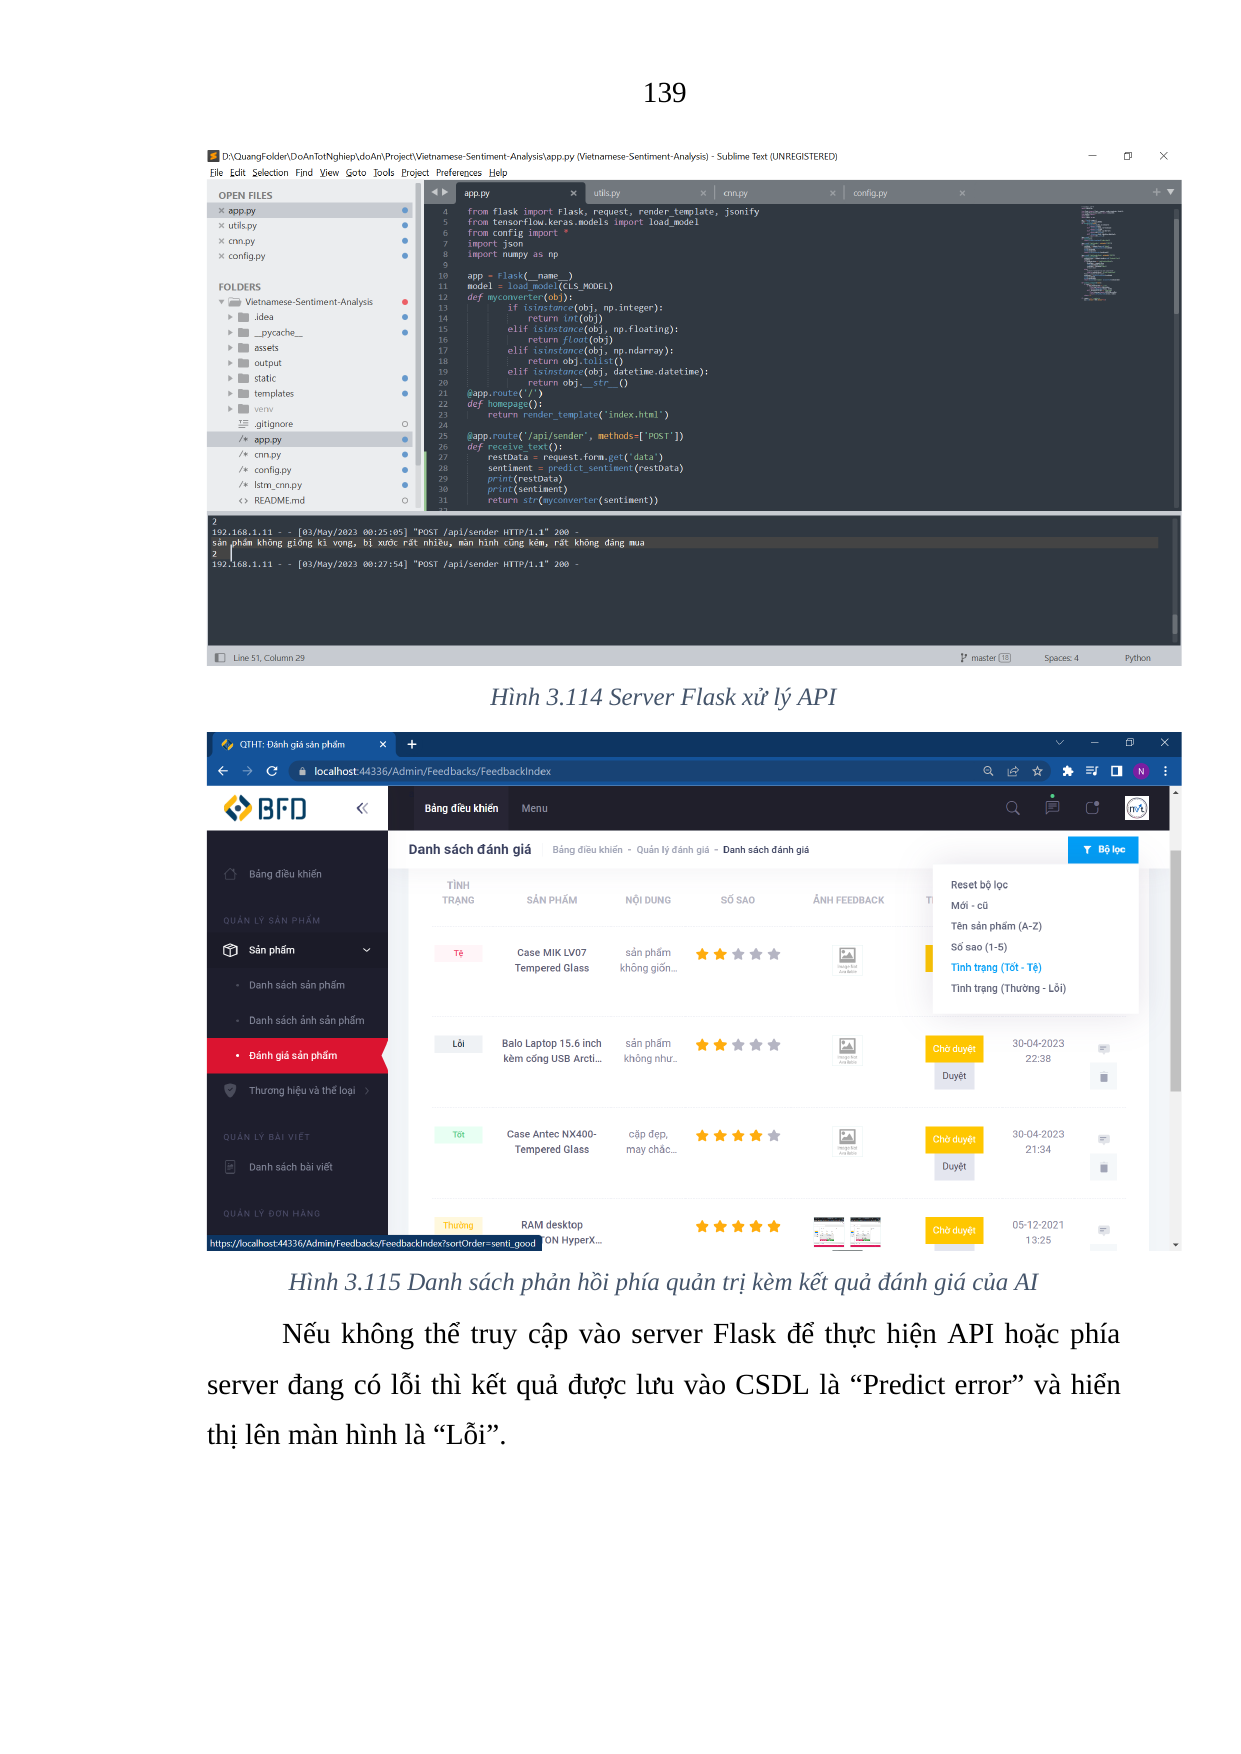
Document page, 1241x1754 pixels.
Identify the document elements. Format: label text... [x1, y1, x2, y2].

picture [206, 147, 1182, 666]
text Nếu không thể truy cập vào server Flask để thực hiện API hoặc phía server đang có lỗi thì kết quả được lưu vào CSDL là “Predict error” và hiển thị lên màn hình là “Lỗi”. [207, 1316, 1122, 1451]
picture [206, 732, 1182, 1251]
